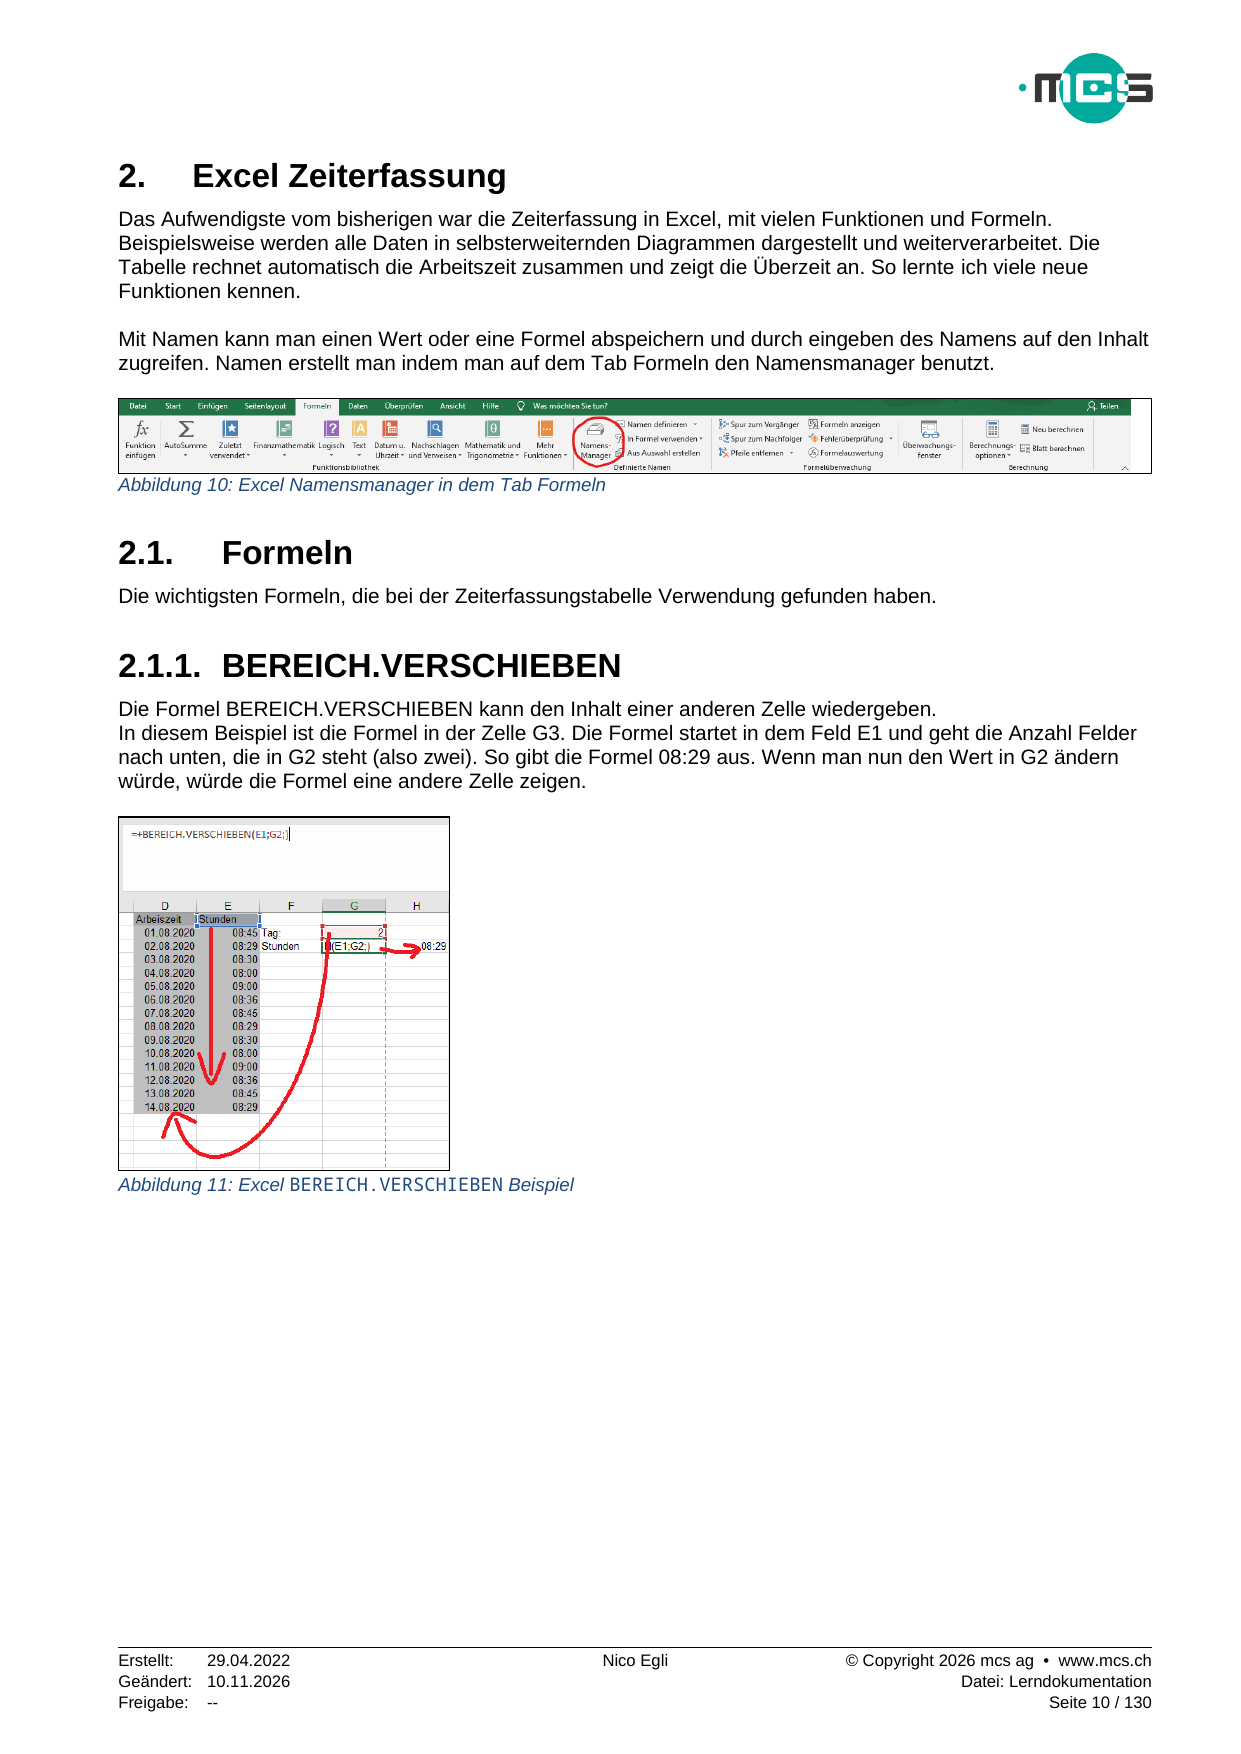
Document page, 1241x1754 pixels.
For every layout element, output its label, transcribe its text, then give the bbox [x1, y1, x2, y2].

subtitle BEREICH.VERSCHIEBEN [118, 646, 1152, 684]
subtitle Formeln [118, 533, 1152, 572]
subtitle Excel Zeiterfassung [118, 156, 1152, 194]
text Das Aufwendigste vom bisherigen war die Zeiterfassung in Excel, mit vielen Funktionen und Formeln. Beispielsweise werden alle Daten in selbsterweiternden Diagrammen dargestellt und weiterverarbeitet. Die Tabelle rechnet automatisch die Arbeitszeit zusammen und zeigt die Überzeit an. So lernte ich viele neue Funktionen kennen. [118, 207, 1152, 302]
picture [1018, 53, 1155, 124]
picture [119, 818, 449, 1170]
text In diesem Beispiel ist die Formel in der Zelle G3. Die Formel startet in dem Feld E1 und geht die Anzahl Felder nach unten, die in G2 steht (also zwei). So gibt die Formel 08:29 aus. Wenn man nun den Wert in G2 ändern würde, würde die Formel eine andere Zelle zeigen. [118, 721, 1152, 792]
text Die Formel BEREICH.VERSCHIEBEN kann den Inhalt einer anderen Zelle wiedergeben. [118, 697, 1152, 721]
text Die wichtigsten Formeln, die bei der Zeiterfassungstabelle Verwendung gefunden haben. [118, 584, 1152, 608]
text Mit Namen kann man einen Wert oder eine Formel abspeichern und durch eingeben des Namens auf den Inhalt zugreifen. Namen erstellt man indem man auf dem Tab Formeln den Namensmanager benutzt. [118, 326, 1152, 374]
picture [119, 399, 1151, 473]
